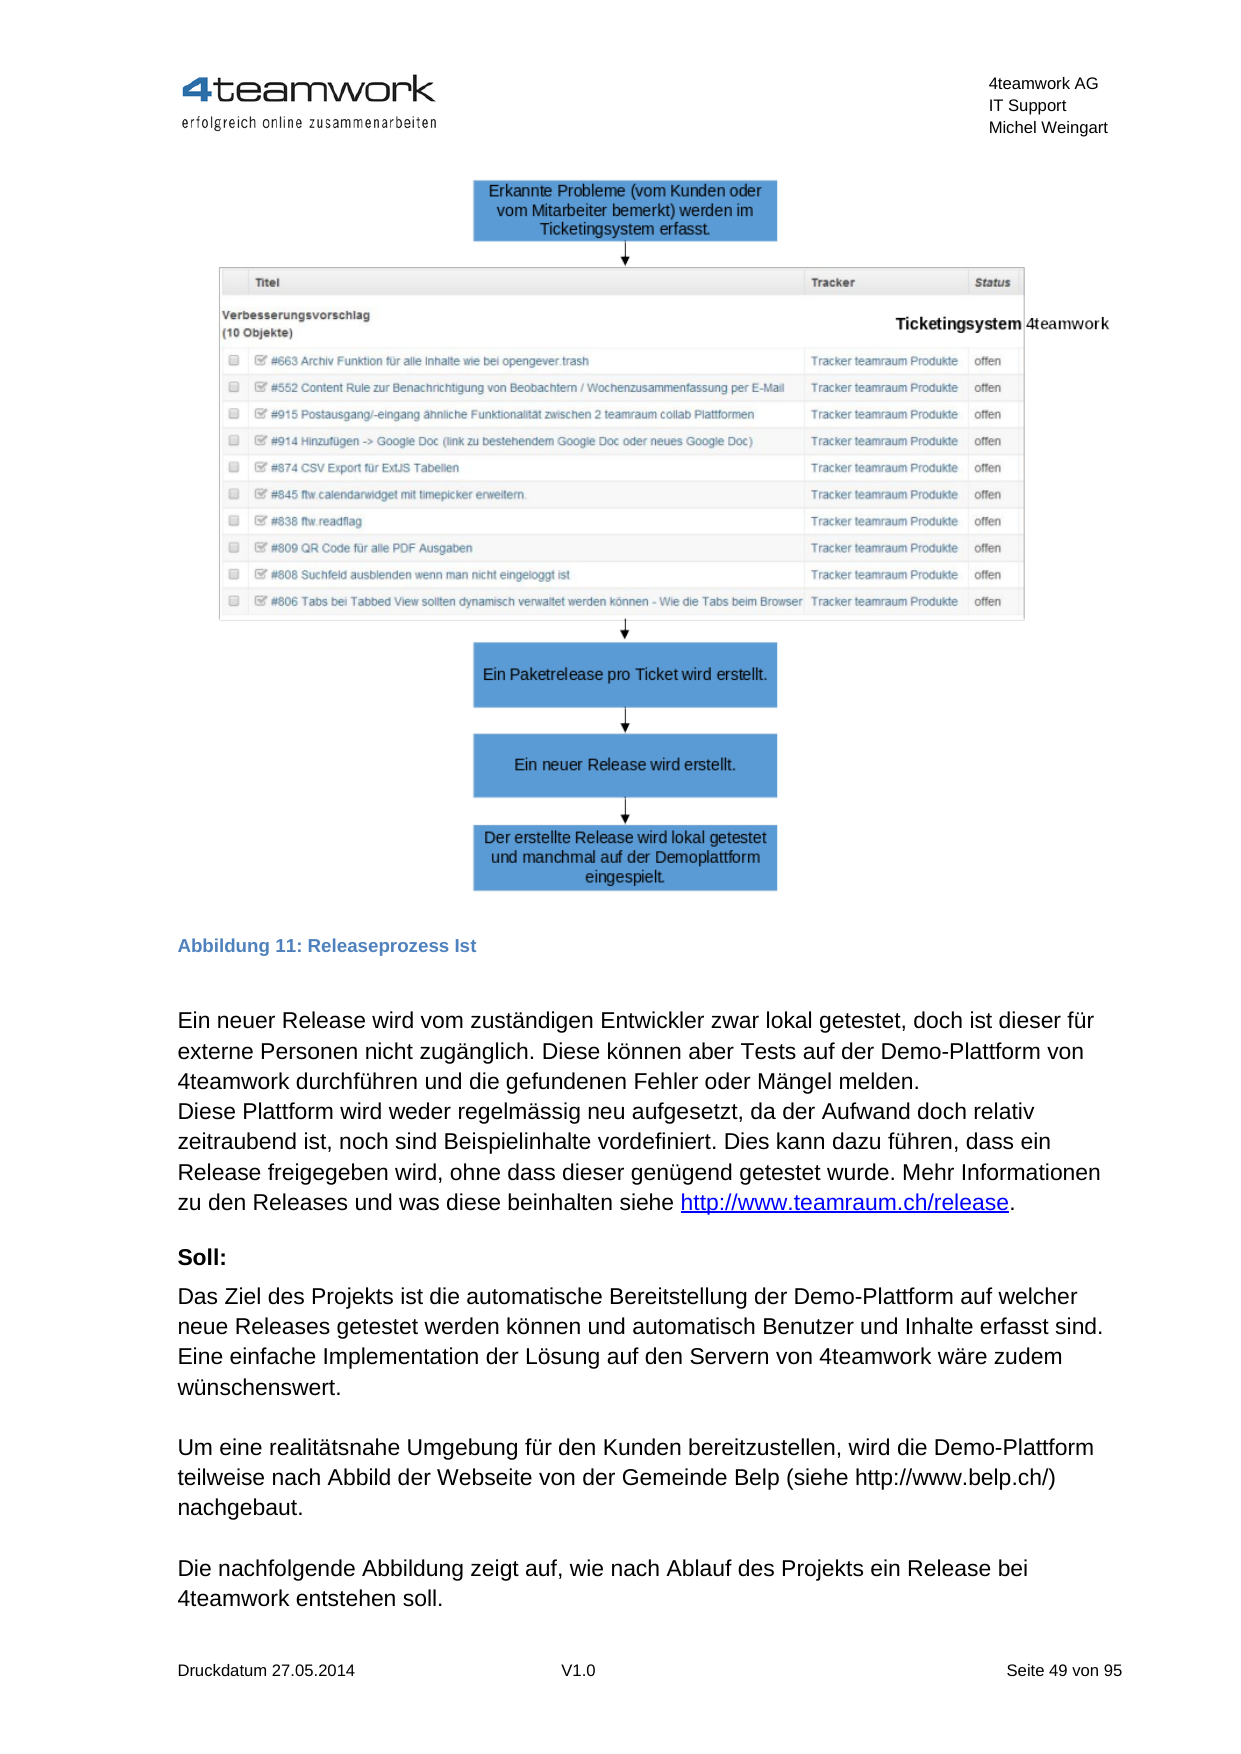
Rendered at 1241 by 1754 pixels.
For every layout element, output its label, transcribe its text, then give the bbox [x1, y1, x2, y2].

text Diese Plattform wird weder regelmässig neu aufgesetzt, da der Aufwand doch relativ zeitraubend ist, noch sind Beispielinhalte vordefiniert. Dies kann dazu führen, dass ein Release freigegeben wird, ohne dass dieser genügend getestet wurde. Mehr Informationen zu den Releases und was diese beinhalten siehe http://www.teamraum.ch/release. [177, 1098, 1122, 1215]
text Eine einfache Implementation der Lösung auf den Servern von 4teamwork wäre zudem wünschenswert. [177, 1343, 1122, 1400]
text Die nachfolgende Abbildung zeigt auf, wie nach Ablauf des Projekts ein Release bei 4teamwork entstehen soll. [177, 1555, 1122, 1611]
text Soll: [177, 1244, 1122, 1270]
text Das Ziel des Projekts ist die automatische Bereitstellung der Demo-Plattform auf welcher neue Releases getestet werden können und automatisch Benutzer und Inhalte erfasst sind. [177, 1283, 1122, 1339]
picture [177, 69, 440, 134]
text Ein neuer Release wird vom zuständigen Entwickler zwar lokal getestet, doch ist dieser für externe Personen nicht zugänglich. Diese können aber Tests auf der Demo-Plattform von 4teamwork durchführen und die gefundenen Fehler oder Mängel melden. [177, 1007, 1122, 1094]
text Um eine realitätsnahe Umgebung für den Kunden bereitzustellen, wird die Demo-Plattform teilweise nach Abbild der Webseite von der Gemeinde Belp (siehe http://www.belp.ch/) nachgebaut. [177, 1434, 1122, 1521]
